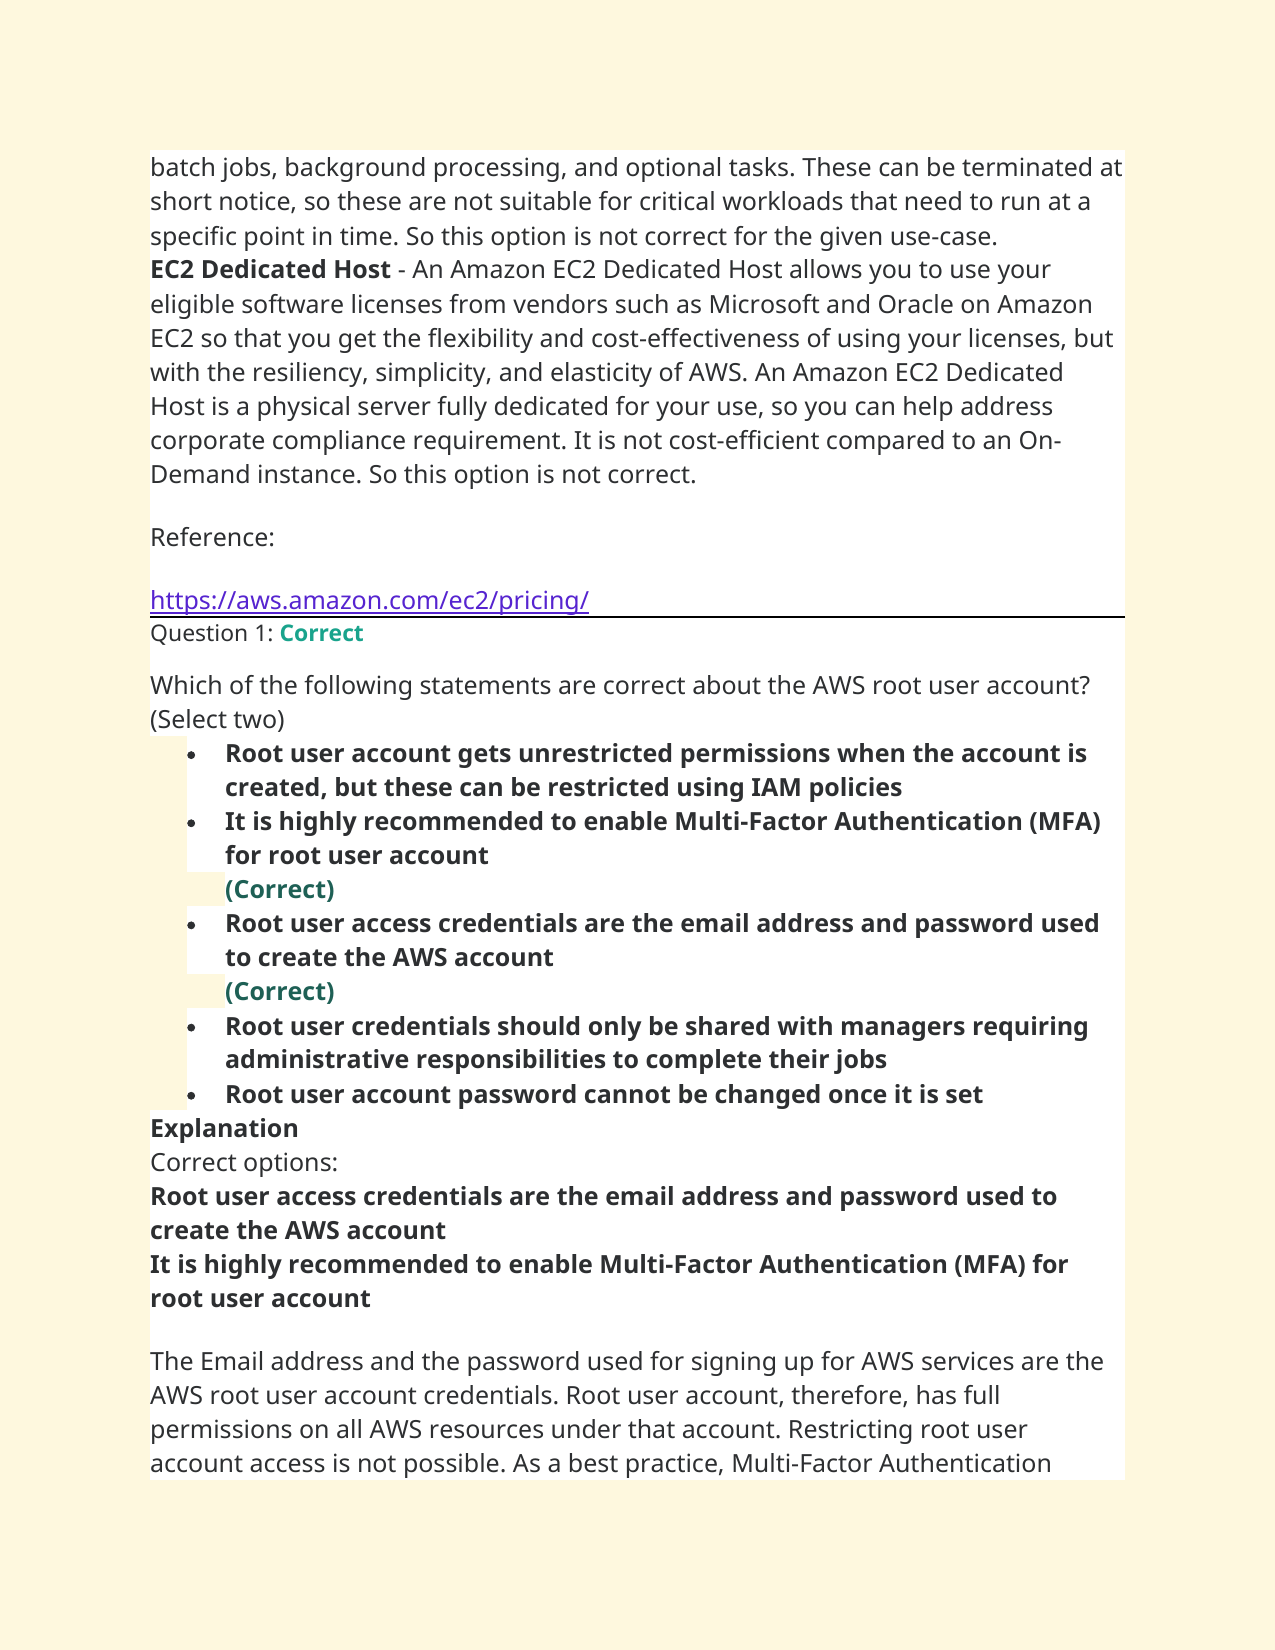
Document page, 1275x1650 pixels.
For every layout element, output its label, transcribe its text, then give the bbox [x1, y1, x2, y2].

subtitle Explanation [150, 1110, 1125, 1144]
list It is highly recommended to enable Multi-Factor Authentication (MFA) for root user account [187, 804, 1125, 872]
list Root user account gets unrestricted permissions when the account is created, but these can be restricted using IAM policies [187, 736, 1125, 804]
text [150, 1344, 1125, 1480]
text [150, 150, 1125, 252]
list Root user credentials should only be shared with managers requiring administrative responsibilities to complete their jobs [187, 1008, 1125, 1076]
text It is highly recommended to enable Multi-Factor Authentication (MFA) for root user account [150, 1247, 1125, 1315]
list Root user account password cannot be changed once it is set [187, 1076, 1125, 1110]
text https://aws.amazon.com/ec2/pricing/ [150, 583, 1125, 616]
text Root user access credentials are the email address and password used to create the AWS account [150, 1178, 1125, 1247]
text EC2 Dedicated Host - An Amazon EC2 Dedicated Host allows you to use your eligible software licenses from vendors such as Microsoft and Oracle on Amazon EC2 so that you get the flexibility and cost-effectiveness of using your licenses, but with the resiliency, simplicity, and elasticity of AWS. An Amazon EC2 Dedicated Host is a physical server fully dedicated for your use, so you can help address corporate compliance requirement. It is not cost-efficient compared to an On-Demand instance. So this option is not correct. [150, 252, 1125, 491]
list Root user access credentials are the email address and password used to create the AWS account [187, 906, 1125, 974]
text Reference: [150, 520, 1125, 554]
text Which of the following statements are correct about the AWS root user account? (Select two) [150, 667, 1125, 736]
text Question 1: Correct [150, 618, 1125, 648]
text Correct options: [150, 1144, 1125, 1178]
text (Correct) [225, 872, 1125, 906]
text (Correct) [225, 974, 1125, 1008]
